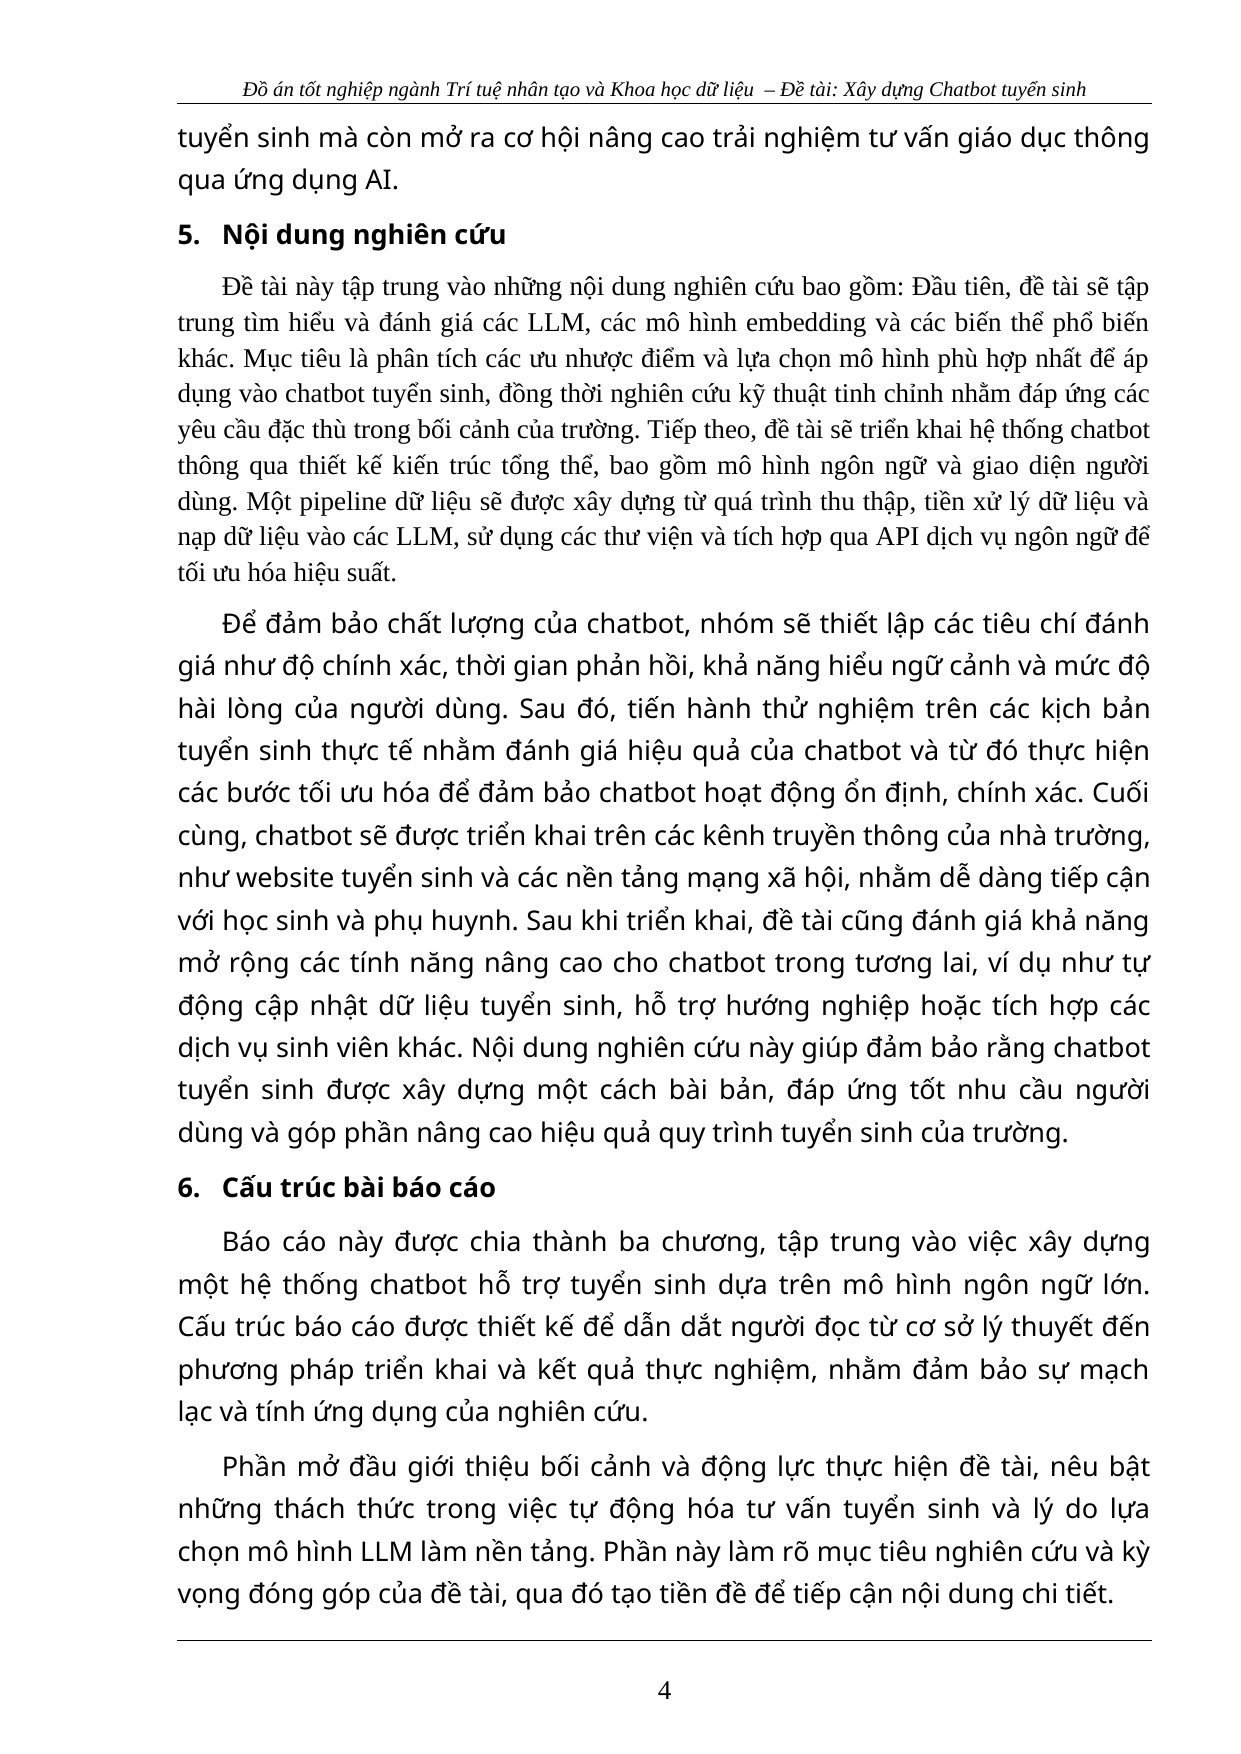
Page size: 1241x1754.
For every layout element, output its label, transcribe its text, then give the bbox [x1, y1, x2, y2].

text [177, 118, 1152, 197]
list Cấu trúc bài báo cáo [177, 1168, 1152, 1205]
list Nội dung nghiên cứu [177, 215, 1152, 252]
text Để đảm bảo chất lượng của chatbot, nhóm sẽ thiết lập các tiêu chí đánh giá như độ chính xác, thời gian phản hồi, khả năng hiểu ngữ cảnh và mức độ hài lòng của người dùng. Sau đó, tiến hành thử nghiệm trên các kịch bản tuyển sinh thực tế nhằm đánh giá hiệu quả của chatbot và từ đó thực hiện các bước tối ưu hóa để đảm bảo chatbot hoạt động ổn định, chính xác. Cuối cùng, chatbot sẽ được triển khai trên các kênh truyền thông của nhà trường, như website tuyển sinh và các nền tảng mạng xã hội, nhằm dễ dàng tiếp cận với học sinh và phụ huynh. Sau khi triển khai, đề tài cũng đánh giá khả năng mở rộng các tính năng nâng cao cho chatbot trong tương lai, ví dụ như tự động cập nhật dữ liệu tuyển sinh, hỗ trợ hướng nghiệp hoặc tích hợp các dịch vụ sinh viên khác. Nội dung nghiên cứu này giúp đảm bảo rằng chatbot tuyển sinh được xây dựng một cách bài bản, đáp ứng tốt nhu cầu người dùng và góp phần nâng cao hiệu quả quy trình tuyển sinh của trường. [177, 604, 1152, 1150]
text Báo cáo này được chia thành ba chương, tập trung vào việc xây dựng một hệ thống chatbot hỗ trợ tuyển sinh dựa trên mô hình ngôn ngữ lớn. Cấu trúc báo cáo được thiết kế để dẫn dắt người đọc từ cơ sở lý thuyết đến phương pháp triển khai và kết quả thực nghiệm, nhằm đảm bảo sự mạch lạc và tính ứng dụng của nghiên cứu. [177, 1223, 1152, 1429]
text Phần mở đầu giới thiệu bối cảnh và động lực thực hiện đề tài, nêu bật những thách thức trong việc tự động hóa tư vấn tuyển sinh và lý do lựa chọn mô hình LLM làm nền tảng. Phần này làm rõ mục tiêu nghiên cứu và kỳ vọng đóng góp của đề tài, qua đó tạo tiền đề để tiếp cận nội dung chi tiết. [177, 1447, 1152, 1611]
text Đề tài này tập trung vào những nội dung nghiên cứu bao gồm: Đầu tiên, đề tài sẽ tập trung tìm hiểu và đánh giá các LLM, các mô hình embedding và các biến thể phổ biến khác. Mục tiêu là phân tích các ưu nhược điểm và lựa chọn mô hình phù hợp nhất để áp dụng vào chatbot tuyển sinh, đồng thời nghiên cứu kỹ thuật tinh chỉnh nhằm đáp ứng các yêu cầu đặc thù trong bối cảnh của trường. Tiếp theo, đề tài sẽ triển khai hệ thống chatbot thông qua thiết kế kiến trúc tổng thể, bao gồm mô hình ngôn ngữ và giao diện người dùng. Một pipeline dữ liệu sẽ được xây dựng từ quá trình thu thập, tiền xử lý dữ liệu và nạp dữ liệu vào các LLM, sử dụng các thư viện và tích hợp qua API dịch vụ ngôn ngữ để tối ưu hóa hiệu suất. [177, 270, 1152, 587]
